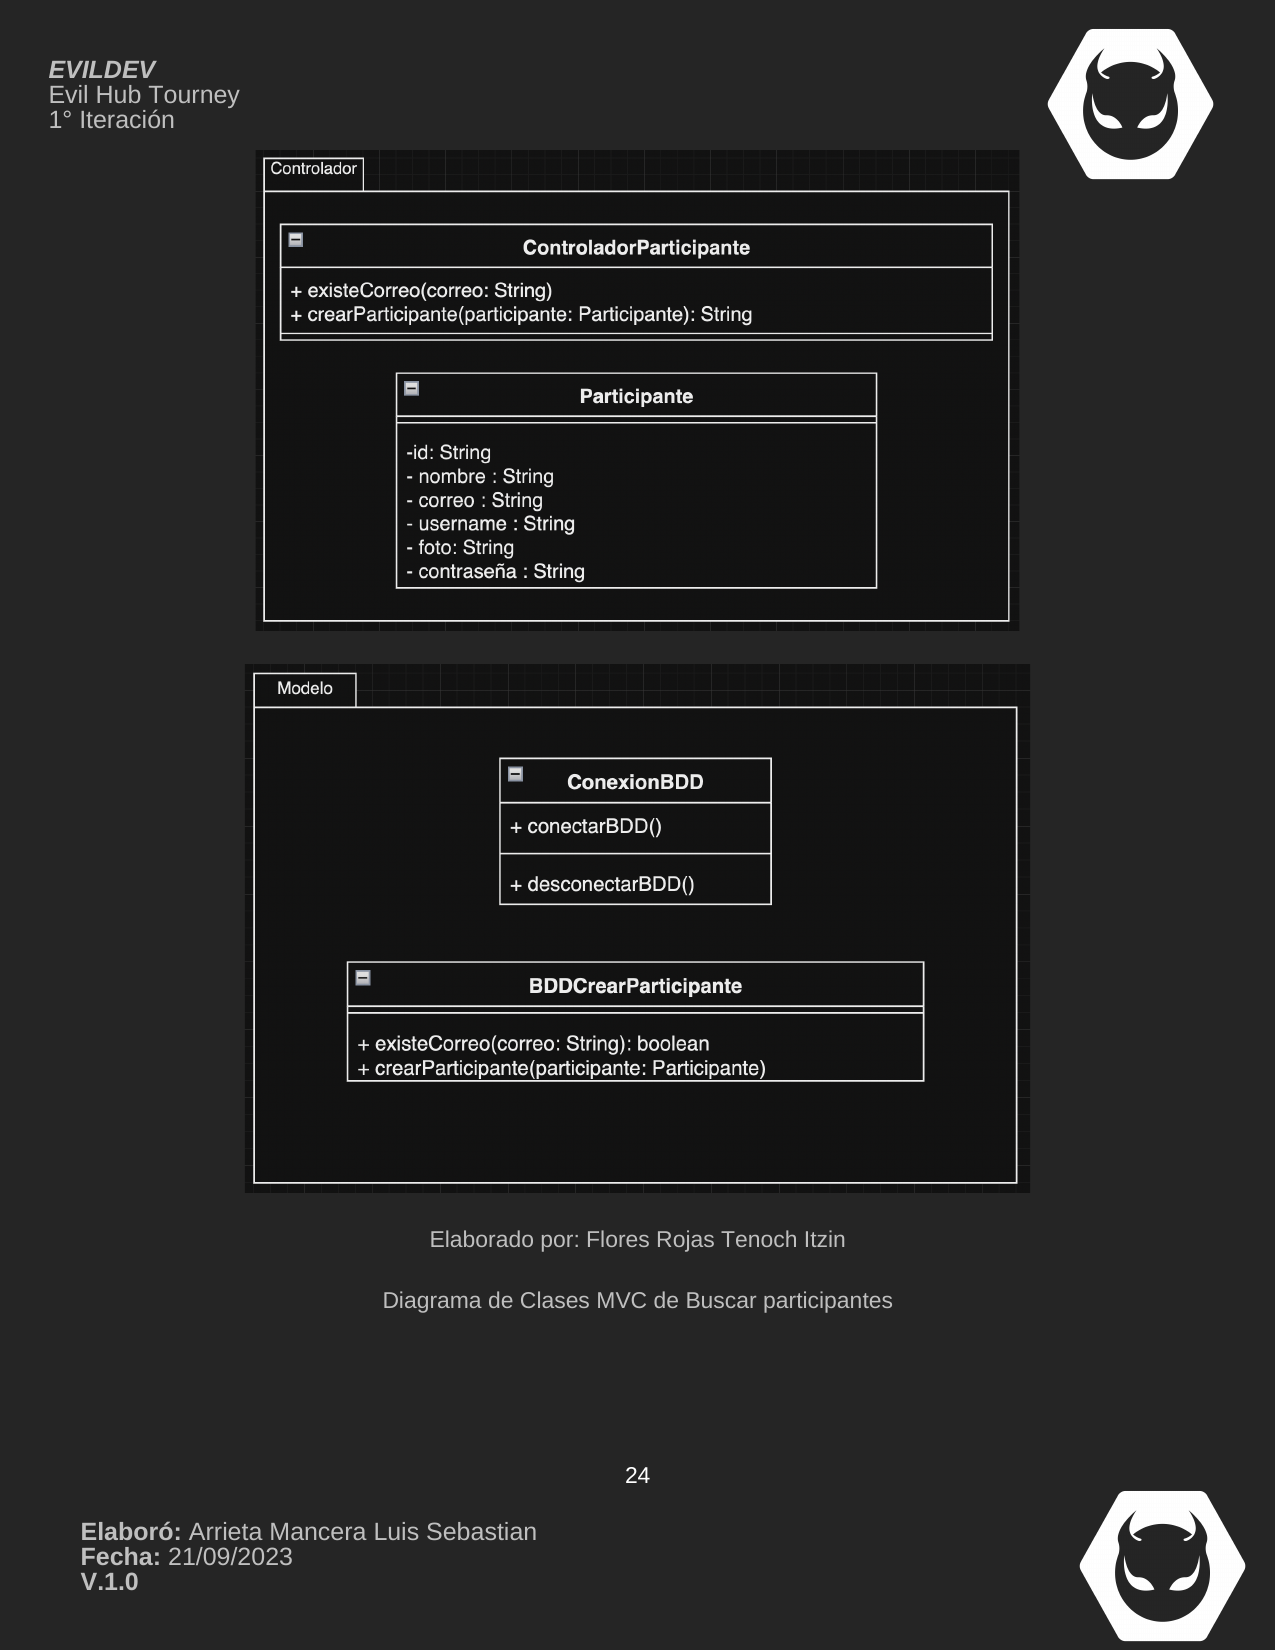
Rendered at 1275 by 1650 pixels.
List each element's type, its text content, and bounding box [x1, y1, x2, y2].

text Diagrama de Clases MVC de Buscar participantes [150, 1287, 1125, 1313]
picture [1079, 1480, 1246, 1650]
picture [244, 664, 1031, 1193]
text Elaborado por: Flores Rojas Tenoch Itzin [150, 1226, 1125, 1253]
picture [1047, 18, 1214, 190]
picture [255, 150, 1020, 631]
